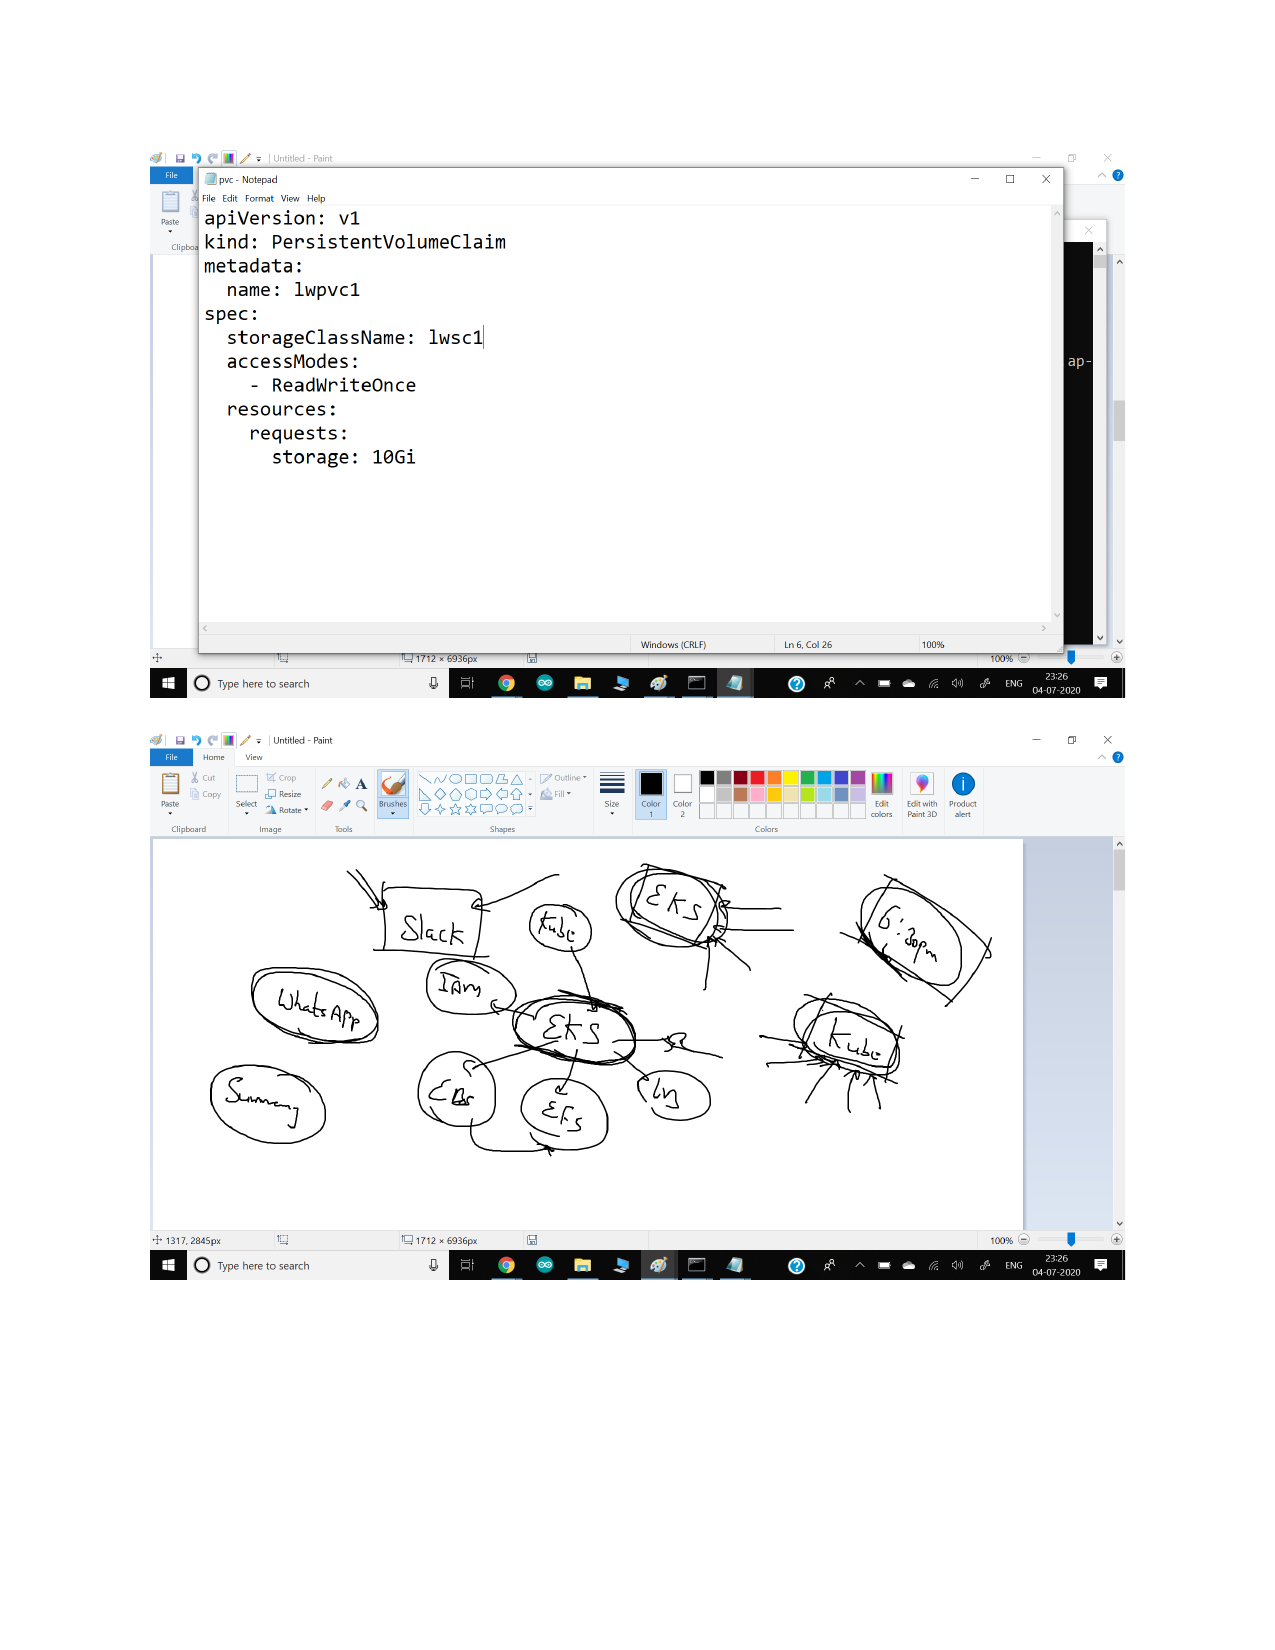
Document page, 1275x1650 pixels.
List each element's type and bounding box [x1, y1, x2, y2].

picture [150, 732, 1125, 1280]
picture [150, 150, 1125, 698]
